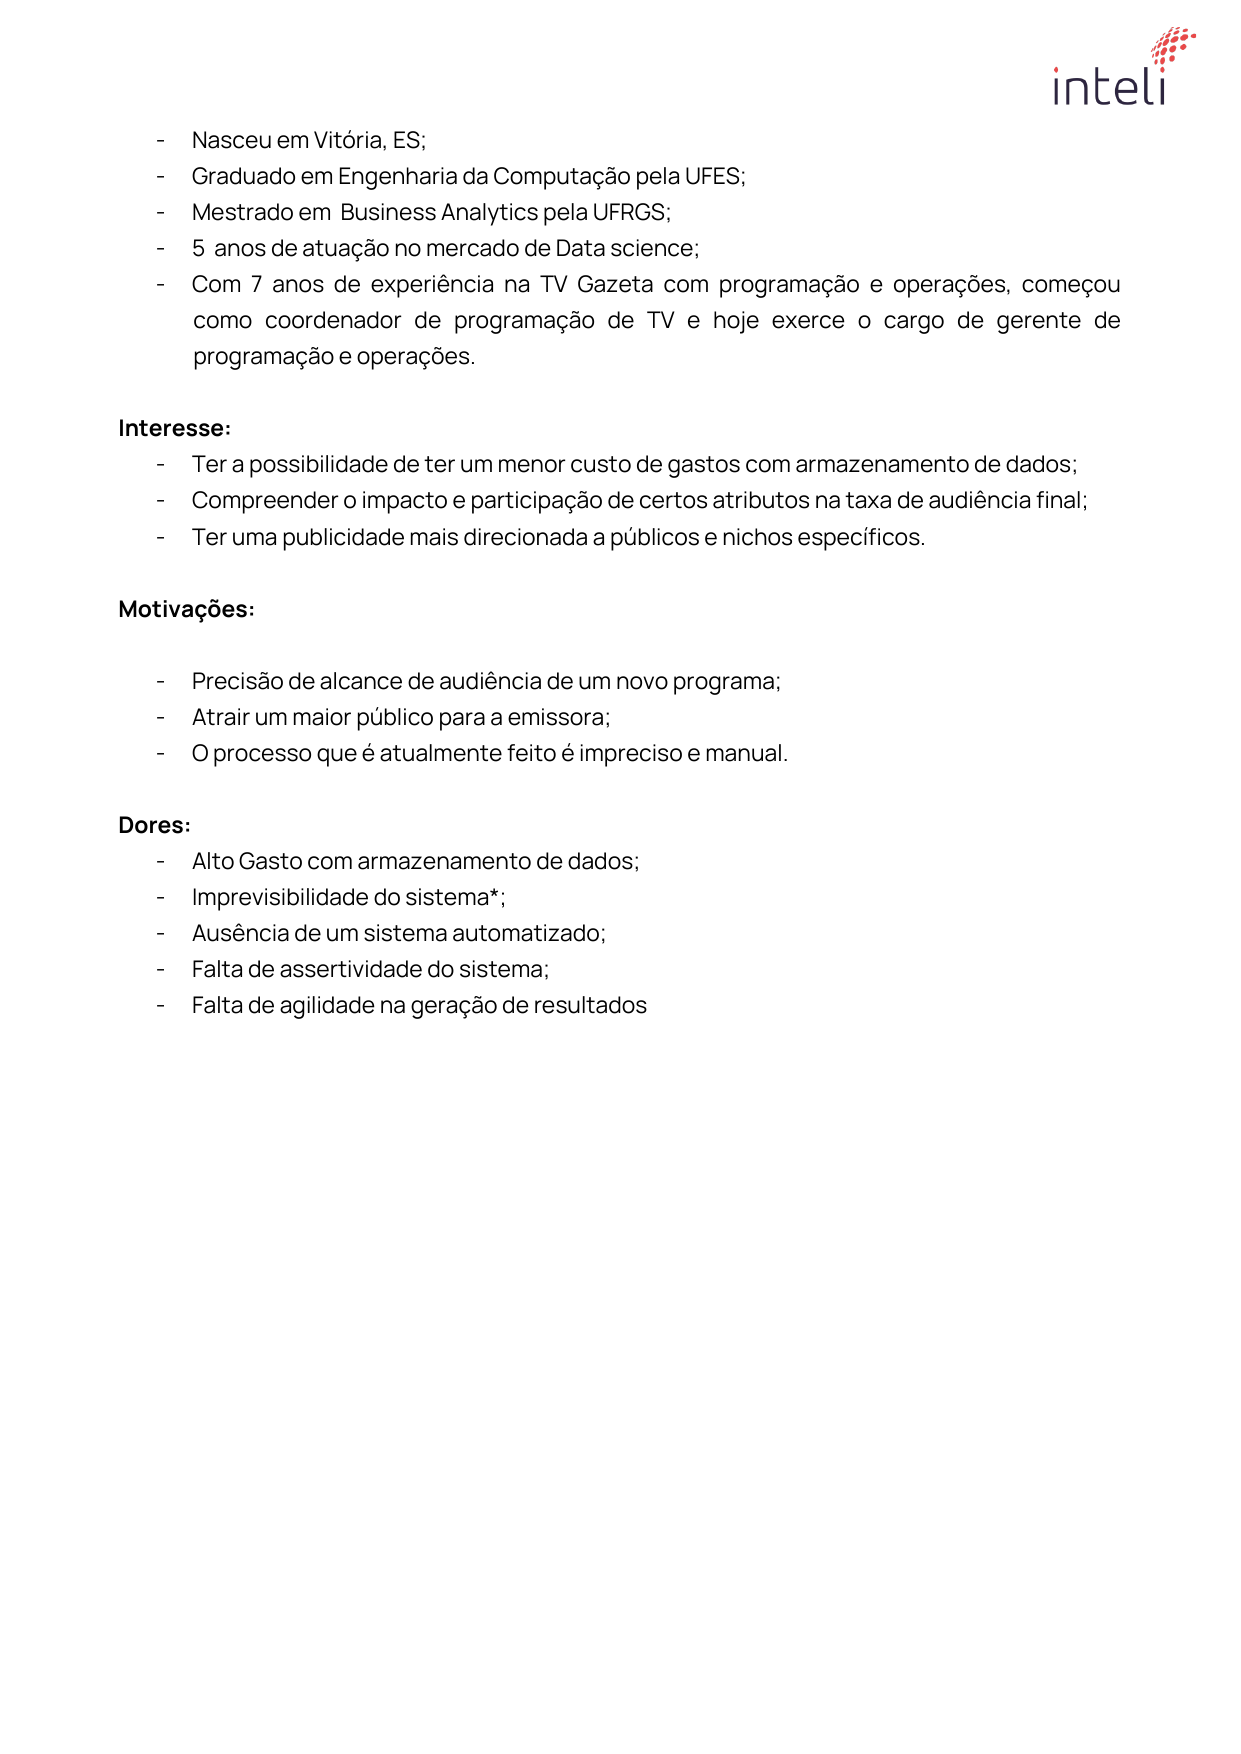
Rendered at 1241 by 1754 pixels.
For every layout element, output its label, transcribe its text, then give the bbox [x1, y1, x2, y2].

list Ter a possibilidade de ter um menor custo de gastos com armazenamento de dados; [156, 448, 1122, 480]
list Mestrado em Business Analytics pela UFRGS; [156, 196, 1122, 227]
list Graduado em Engenharia da Computação pela UFES; [156, 160, 1122, 191]
list O processo que é atualmente feito é impreciso e manual. [156, 737, 1122, 768]
list Atrair um maior público para a emissora; [156, 701, 1122, 732]
list Com 7 anos de experiência na TV Gazeta com programação e operações, começou como coordenador de programação de TV e hoje exerce o cargo de gerente de programação e operações. [156, 268, 1122, 372]
list Alto Gasto com armazenamento de dados; [156, 845, 1122, 876]
text Dores: [118, 809, 1122, 840]
list Falta de agilidade na geração de resultados [156, 989, 1122, 1020]
list Nasceu em Vitória, ES; [156, 124, 1122, 155]
list Compreender o impacto e participação de certos atributos na taxa de audiência final; [156, 484, 1122, 516]
picture [1054, 27, 1197, 105]
list Ter uma publicidade mais direcionada a públicos e nichos específicos. [156, 520, 1122, 552]
list Imprevisibilidade do sistema*; [156, 881, 1122, 912]
list Precisão de alcance de audiência de um novo programa; [156, 664, 1122, 696]
list Ausência de um sistema automatizado; [156, 917, 1122, 948]
list 5 anos de atuação no mercado de Data science; [156, 232, 1122, 263]
text Interesse: [118, 412, 1122, 444]
list Falta de assertividade do sistema; [156, 953, 1122, 984]
text Motivações: [118, 592, 1122, 624]
